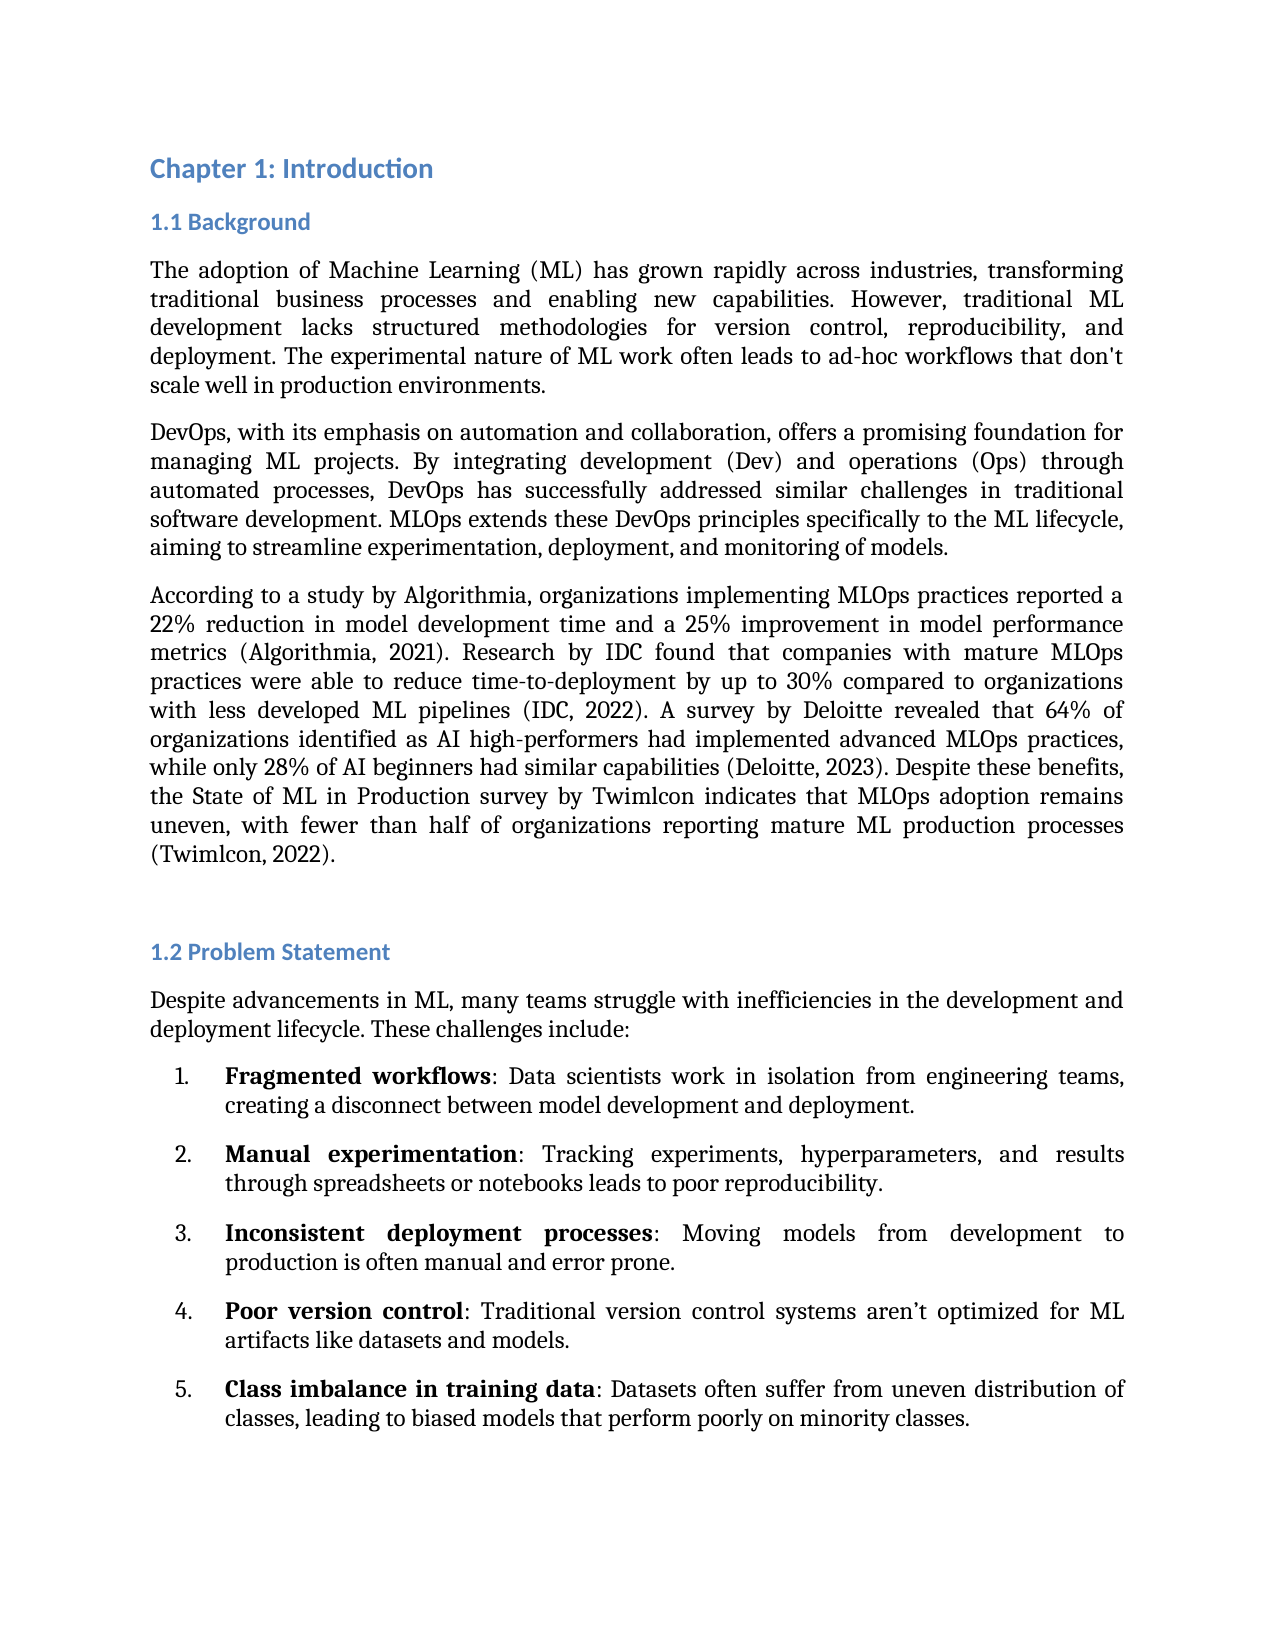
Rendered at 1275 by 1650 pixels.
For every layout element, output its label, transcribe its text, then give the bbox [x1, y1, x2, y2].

subtitle Chapter 1: Introduction [150, 150, 1125, 186]
subtitle 1.1 Background [150, 206, 1125, 237]
text The adoption of Machine Learning (ML) has grown rapidly across industries, transforming traditional business processes and enabling new capabilities. However, traditional ML development lacks structured methodologies for version control, reproducibility, and deployment. The experimental nature of ML work often leads to ad-hoc workflows that don't scale well in production environments. [150, 256, 1125, 399]
text According to a study by Algorithmia, organizations implementing MLOps practices reported a 22% reduction in model development time and a 25% improvement in model performance metrics (Algorithmia, 2021). Research by IDC found that companies with mature MLOps practices were able to reduce time-to-deployment by up to 30% compared to organizations with less developed ML pipelines (IDC, 2022). A survey by Deloitte revealed that 64% of organizations identified as AI high-performers had implemented advanced MLOps practices, while only 28% of AI beginners had similar capabilities (Deloitte, 2023). Despite these benefits, the State of ML in Production survey by Twimlcon indicates that MLOps adoption remains uneven, with fewer than half of organizations reporting mature ML production processes (Twimlcon, 2022). [150, 581, 1125, 868]
list Poor version control: Traditional version control systems aren’t optimized for ML artifacts like datasets and models. [175, 1297, 1125, 1354]
list Fragmented workflows: Data scientists work in isolation from engineering teams, creating a disconnect between model development and deployment. [175, 1062, 1125, 1119]
subtitle 1.2 Problem Statement [150, 937, 1125, 967]
text DevOps, with its emphasis on automation and collaboration, offers a promising foundation for managing ML projects. By integrating development (Dev) and operations (Ops) through automated processes, DevOps has successfully addressed similar challenges in traditional software development. MLOps extends these DevOps principles specifically to the ML lifecycle, aiming to streamline experimentation, deployment, and monitoring of models. [150, 418, 1125, 562]
list Class imbalance in training data: Datasets often suffer from uneven distribution of classes, leading to biased models that perform poorly on minority classes. [175, 1375, 1125, 1433]
list Inconsistent deployment processes: Moving models from development to production is often manual and error prone. [175, 1219, 1125, 1276]
list Manual experimentation: Tracking experiments, hyperparameters, and results through spreadsheets or notebooks leads to poor reproducibility. [175, 1140, 1125, 1198]
text Despite advancements in ML, many teams struggle with inefficiencies in the development and deployment lifecycle. These challenges include: [150, 986, 1125, 1043]
